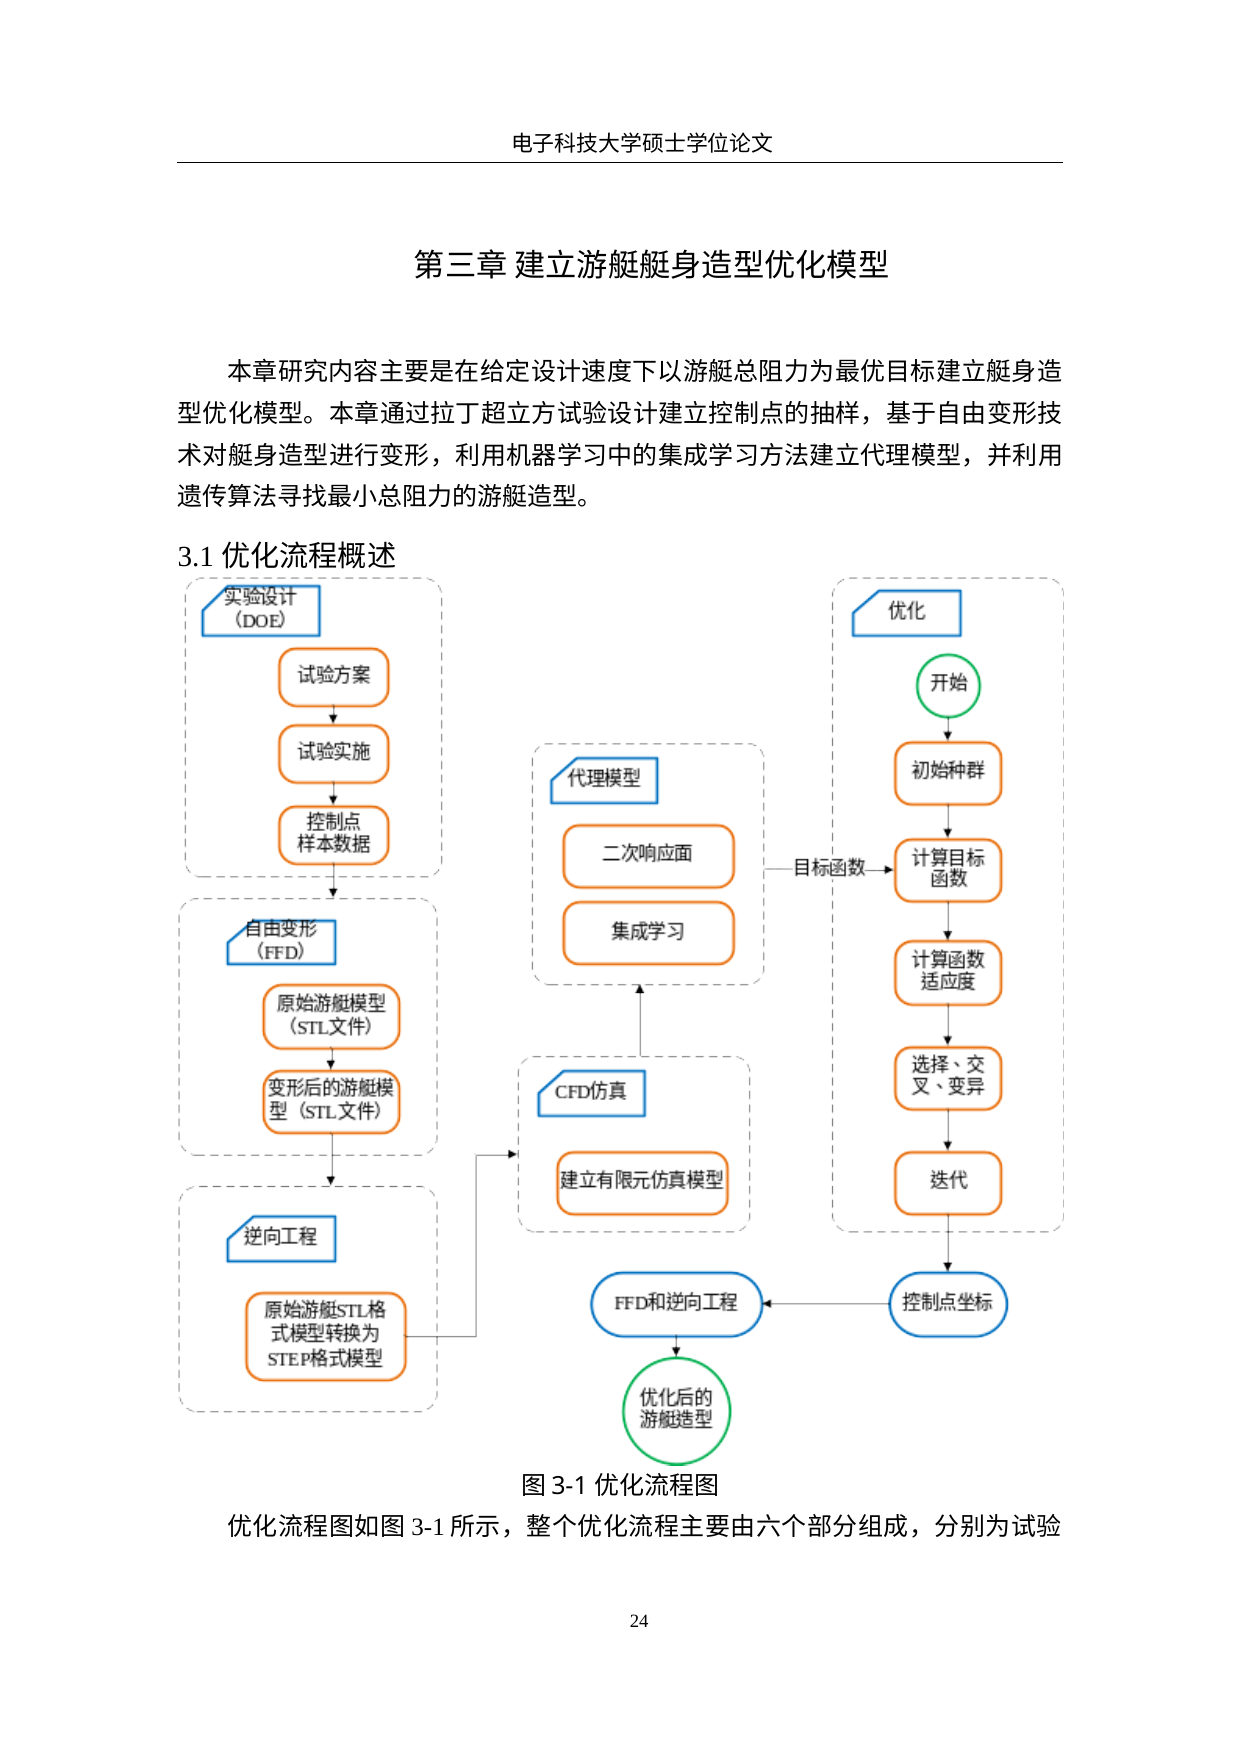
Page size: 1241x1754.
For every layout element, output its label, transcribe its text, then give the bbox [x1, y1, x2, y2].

subtitle 3.1 优化流程概述 [177, 527, 1063, 577]
subtitle 第三章 建立游艇艇身造型优化模型 [177, 240, 1063, 285]
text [177, 1502, 1063, 1544]
text 图3-1 优化流程图 [177, 577, 1063, 1502]
text 本章研究内容主要是在给定设计速度下以游艇总阻力为最优目标建立艇身造型优化模型。本章通过拉丁超立方试验设计建立控制点的抽样，基于自由变形技术对艇身造型进行变形，利用机器学习中的集成学习方法建立代理模型，并利用遗传算法寻找最小总阻力的游艇造型。 [177, 347, 1063, 514]
